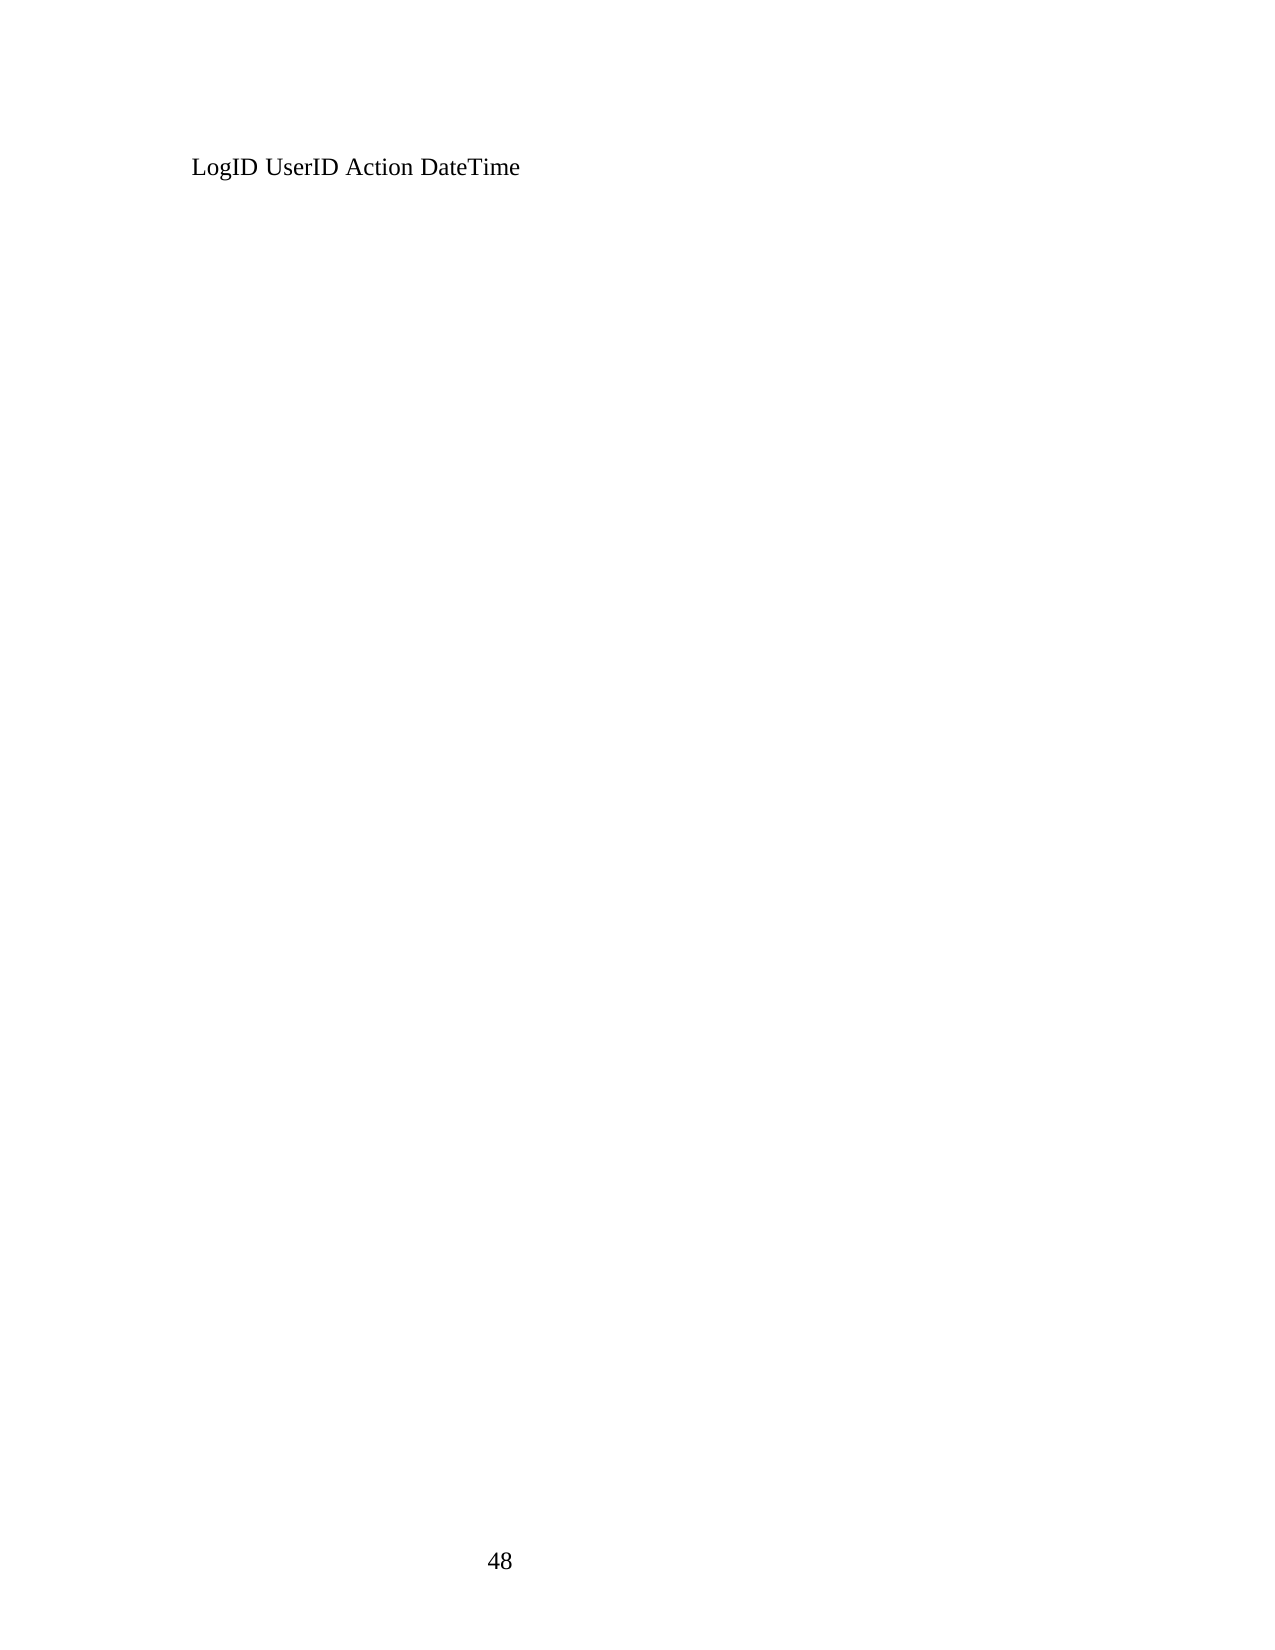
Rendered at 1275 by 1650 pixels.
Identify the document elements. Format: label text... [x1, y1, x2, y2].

table_header Action [342, 150, 416, 207]
table_header LogID [188, 150, 262, 207]
table_header UserID [262, 150, 342, 207]
table_header DateTime [416, 150, 524, 207]
